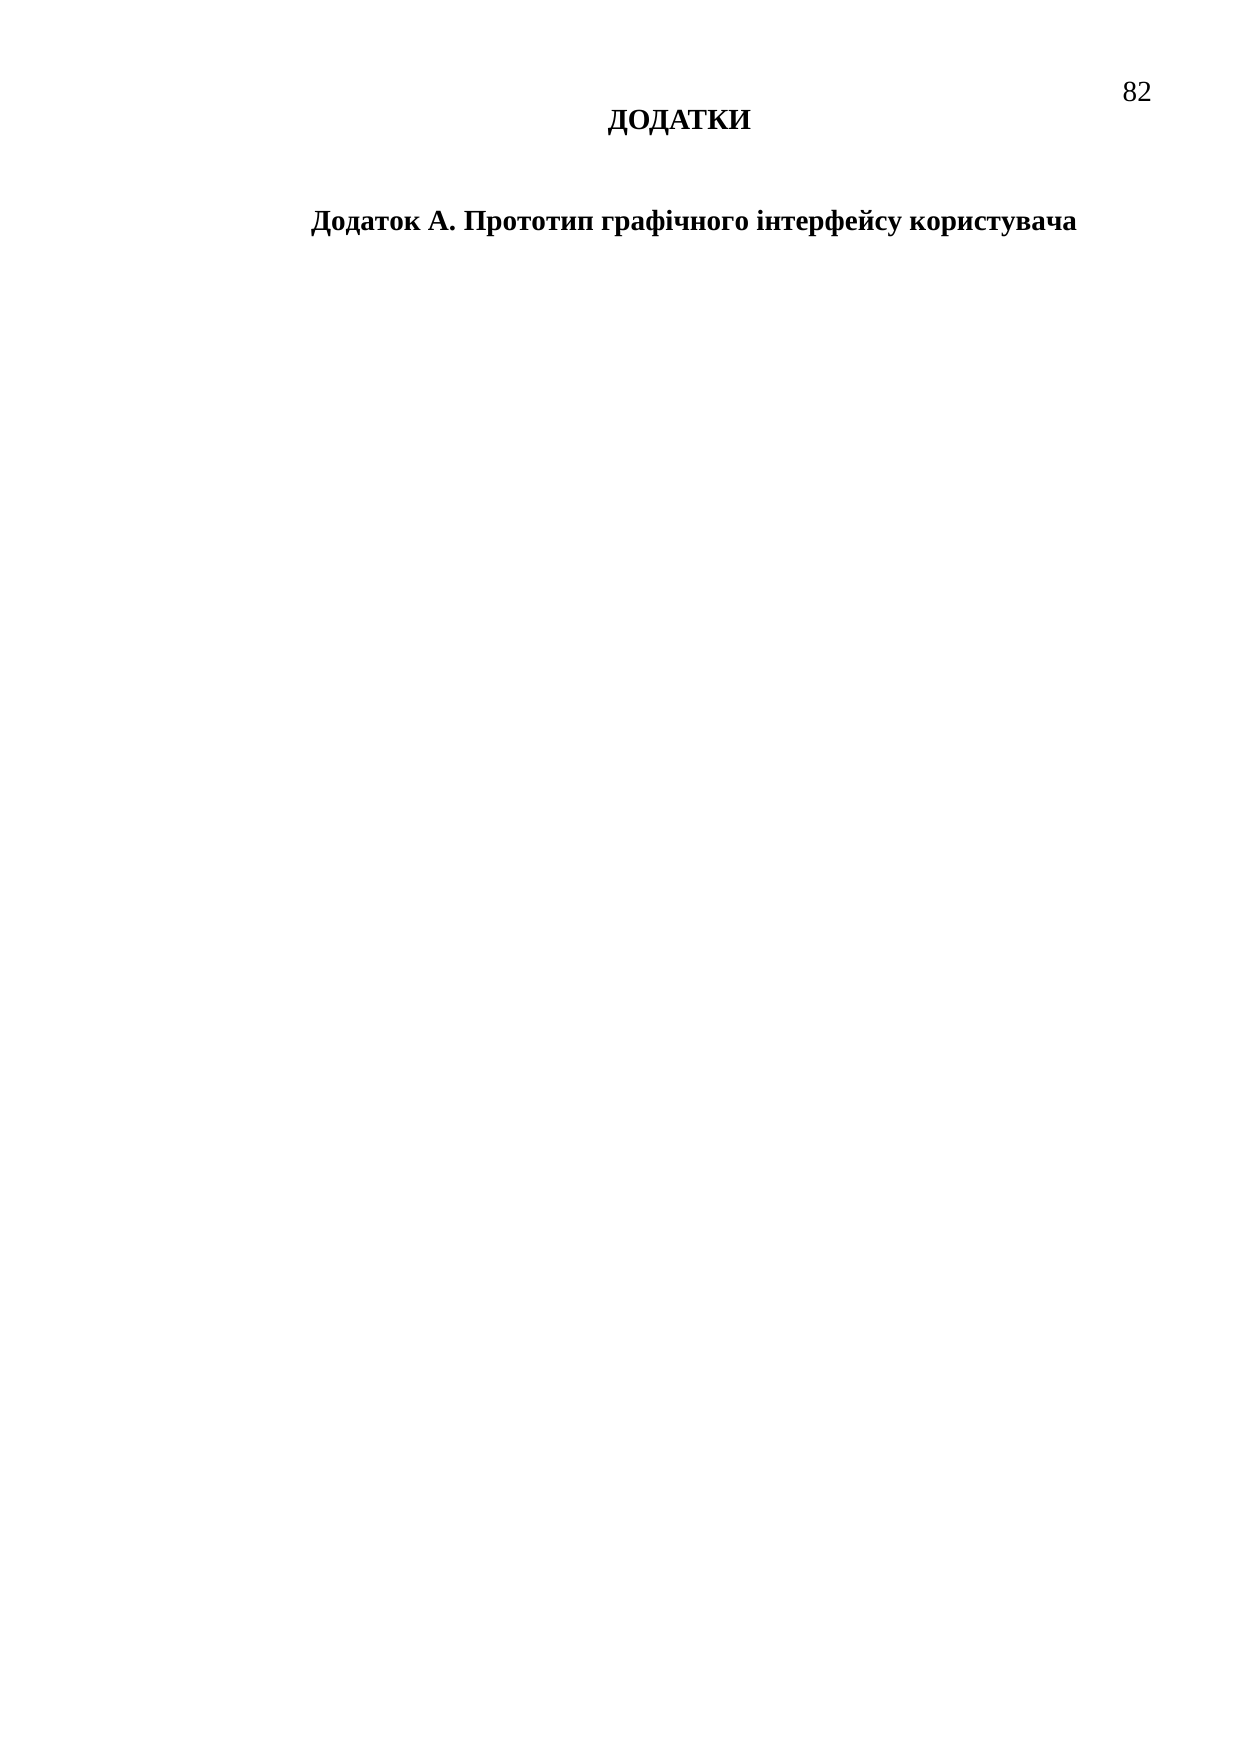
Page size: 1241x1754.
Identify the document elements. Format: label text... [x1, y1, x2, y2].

text Додаток А. Прототип графічного інтерфейсу користувача [148, 203, 1152, 237]
text ДОДАТКИ [148, 102, 1152, 136]
